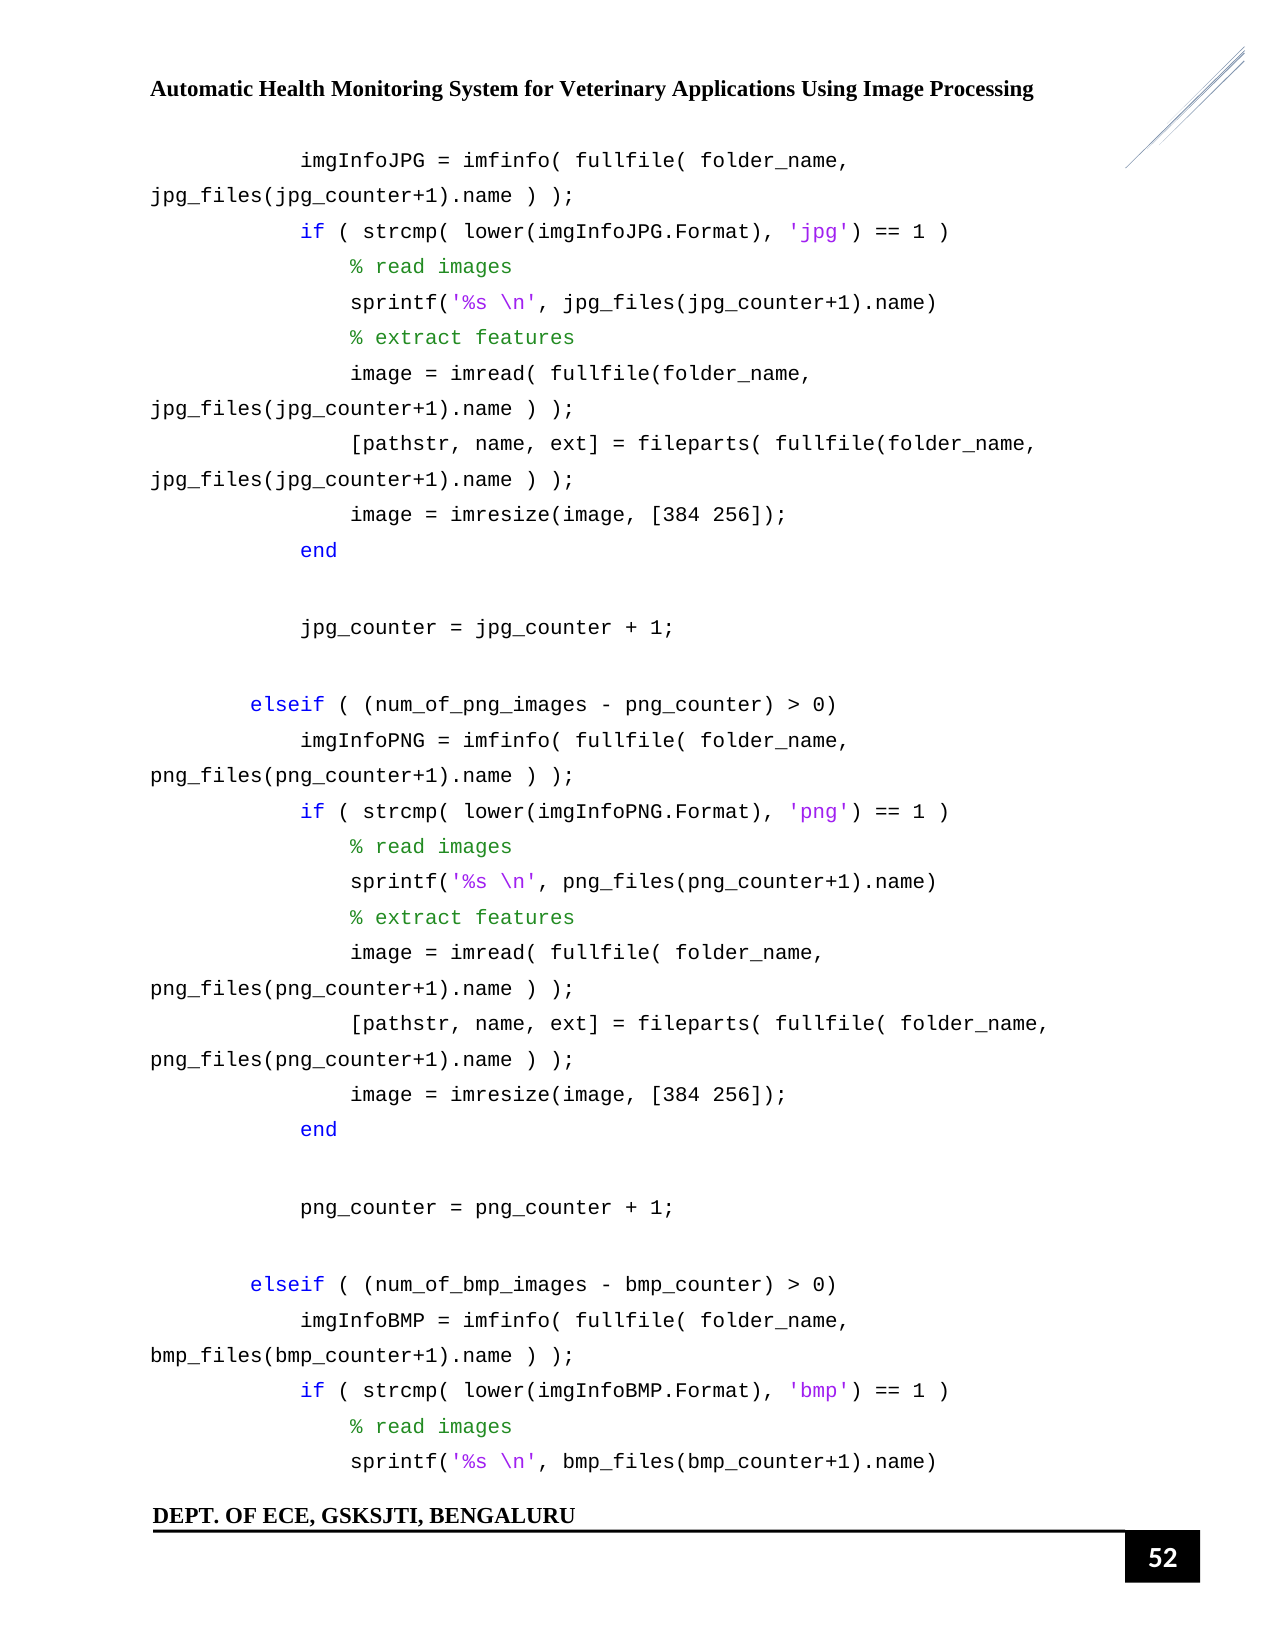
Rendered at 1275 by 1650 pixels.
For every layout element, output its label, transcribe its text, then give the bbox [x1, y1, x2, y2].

text if ( strcmp( lower(imgInfoJPG.Format), 'jpg') == 1 ) [150, 221, 1125, 244]
text [pathstr, name, ext] = fileparts( fullfile( folder_name, png_files(png_counter+1).name ) ); [150, 1013, 1125, 1072]
text % read images [150, 1416, 1125, 1439]
text image = imresize(image, [384 256]); [150, 504, 1125, 528]
text imgInfoJPG = imfinfo( fullfile( folder_name, jpg_files(jpg_counter+1).name ) ); [150, 150, 1125, 209]
text sprintf('%s \n', jpg_files(jpg_counter+1).name) [150, 292, 1125, 315]
text if ( strcmp( lower(imgInfoBMP.Format), 'bmp') == 1 ) [150, 1380, 1125, 1404]
text image = imresize(image, [384 256]); [150, 1084, 1125, 1108]
text % read images [150, 836, 1125, 860]
text png_counter = png_counter + 1; [150, 1197, 1125, 1220]
text sprintf('%s \n', bmp_files(bmp_counter+1).name) [150, 1451, 1125, 1475]
text end [150, 539, 1125, 563]
text [pathstr, name, ext] = fileparts( fullfile(folder_name, jpg_files(jpg_counter+1).name ) ); [150, 433, 1125, 492]
text % extract features [150, 327, 1125, 351]
text if ( strcmp( lower(imgInfoPNG.Format), 'png') == 1 ) [150, 801, 1125, 824]
text imgInfoPNG = imfinfo( fullfile( folder_name, png_files(png_counter+1).name ) ); [150, 730, 1125, 789]
text % read images [150, 256, 1125, 280]
text elseif ( (num_of_bmp_images - bmp_counter) > 0) [150, 1274, 1125, 1298]
text imgInfoBMP = imfinfo( fullfile( folder_name, bmp_files(bmp_counter+1).name ) ); [150, 1309, 1125, 1369]
text jpg_counter = jpg_counter + 1; [150, 617, 1125, 641]
text image = imread( fullfile( folder_name, png_files(png_counter+1).name ) ); [150, 942, 1125, 1001]
text end [150, 1119, 1125, 1143]
text sprintf('%s \n', png_files(png_counter+1).name) [150, 871, 1125, 895]
text % extract features [150, 907, 1125, 931]
text image = imread( fullfile(folder_name, jpg_files(jpg_counter+1).name ) ); [150, 362, 1125, 422]
text elseif ( (num_of_png_images - png_counter) > 0) [150, 694, 1125, 718]
